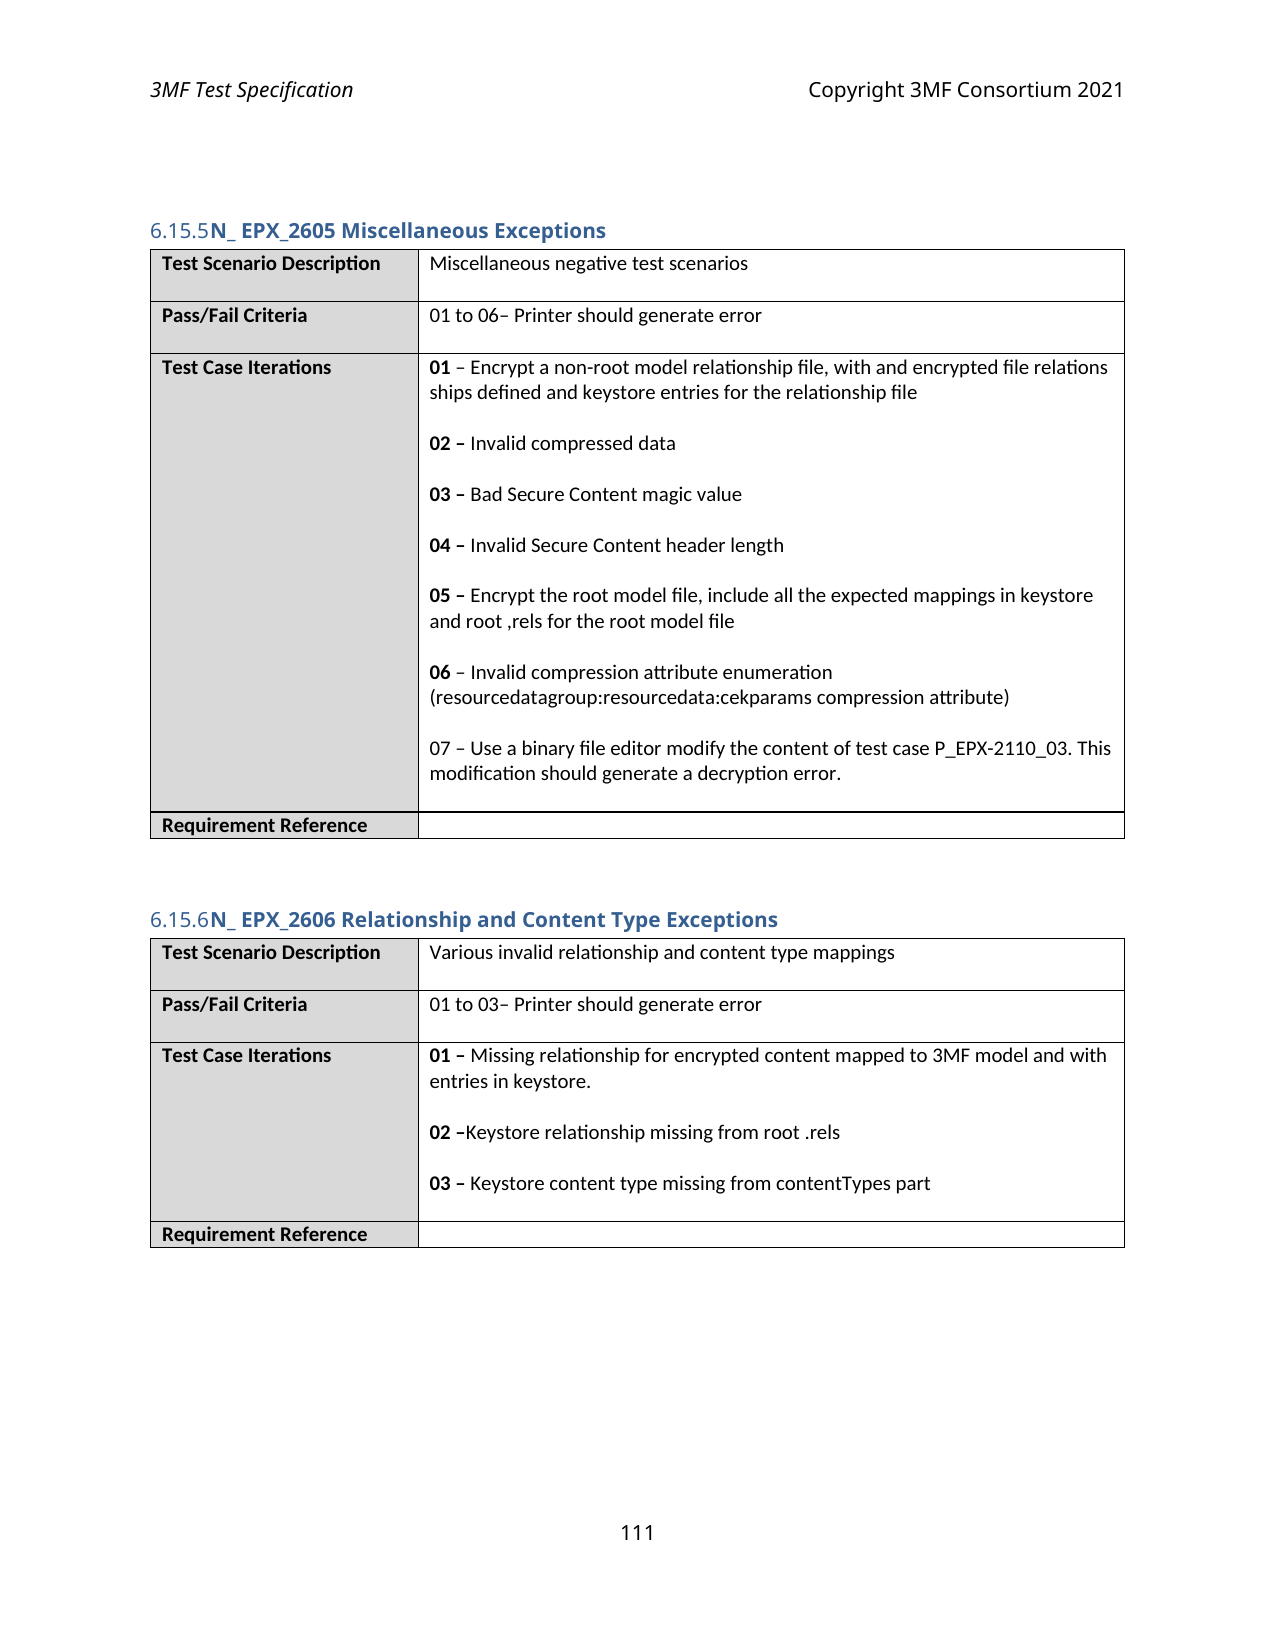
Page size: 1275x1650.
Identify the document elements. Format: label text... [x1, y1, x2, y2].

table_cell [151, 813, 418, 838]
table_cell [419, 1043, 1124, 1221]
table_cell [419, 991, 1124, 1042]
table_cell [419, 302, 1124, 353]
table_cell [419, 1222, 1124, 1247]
subtitle N_ EPX_2605 Miscellaneous Exceptions [150, 216, 1125, 245]
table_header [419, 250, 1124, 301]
subtitle N_ EPX_2606 Relationship and Content Type Exceptions [150, 905, 1125, 934]
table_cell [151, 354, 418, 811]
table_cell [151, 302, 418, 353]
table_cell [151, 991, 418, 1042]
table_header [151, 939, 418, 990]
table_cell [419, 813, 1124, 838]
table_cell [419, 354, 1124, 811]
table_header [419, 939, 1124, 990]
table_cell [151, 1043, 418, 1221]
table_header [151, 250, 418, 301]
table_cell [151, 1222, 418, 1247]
